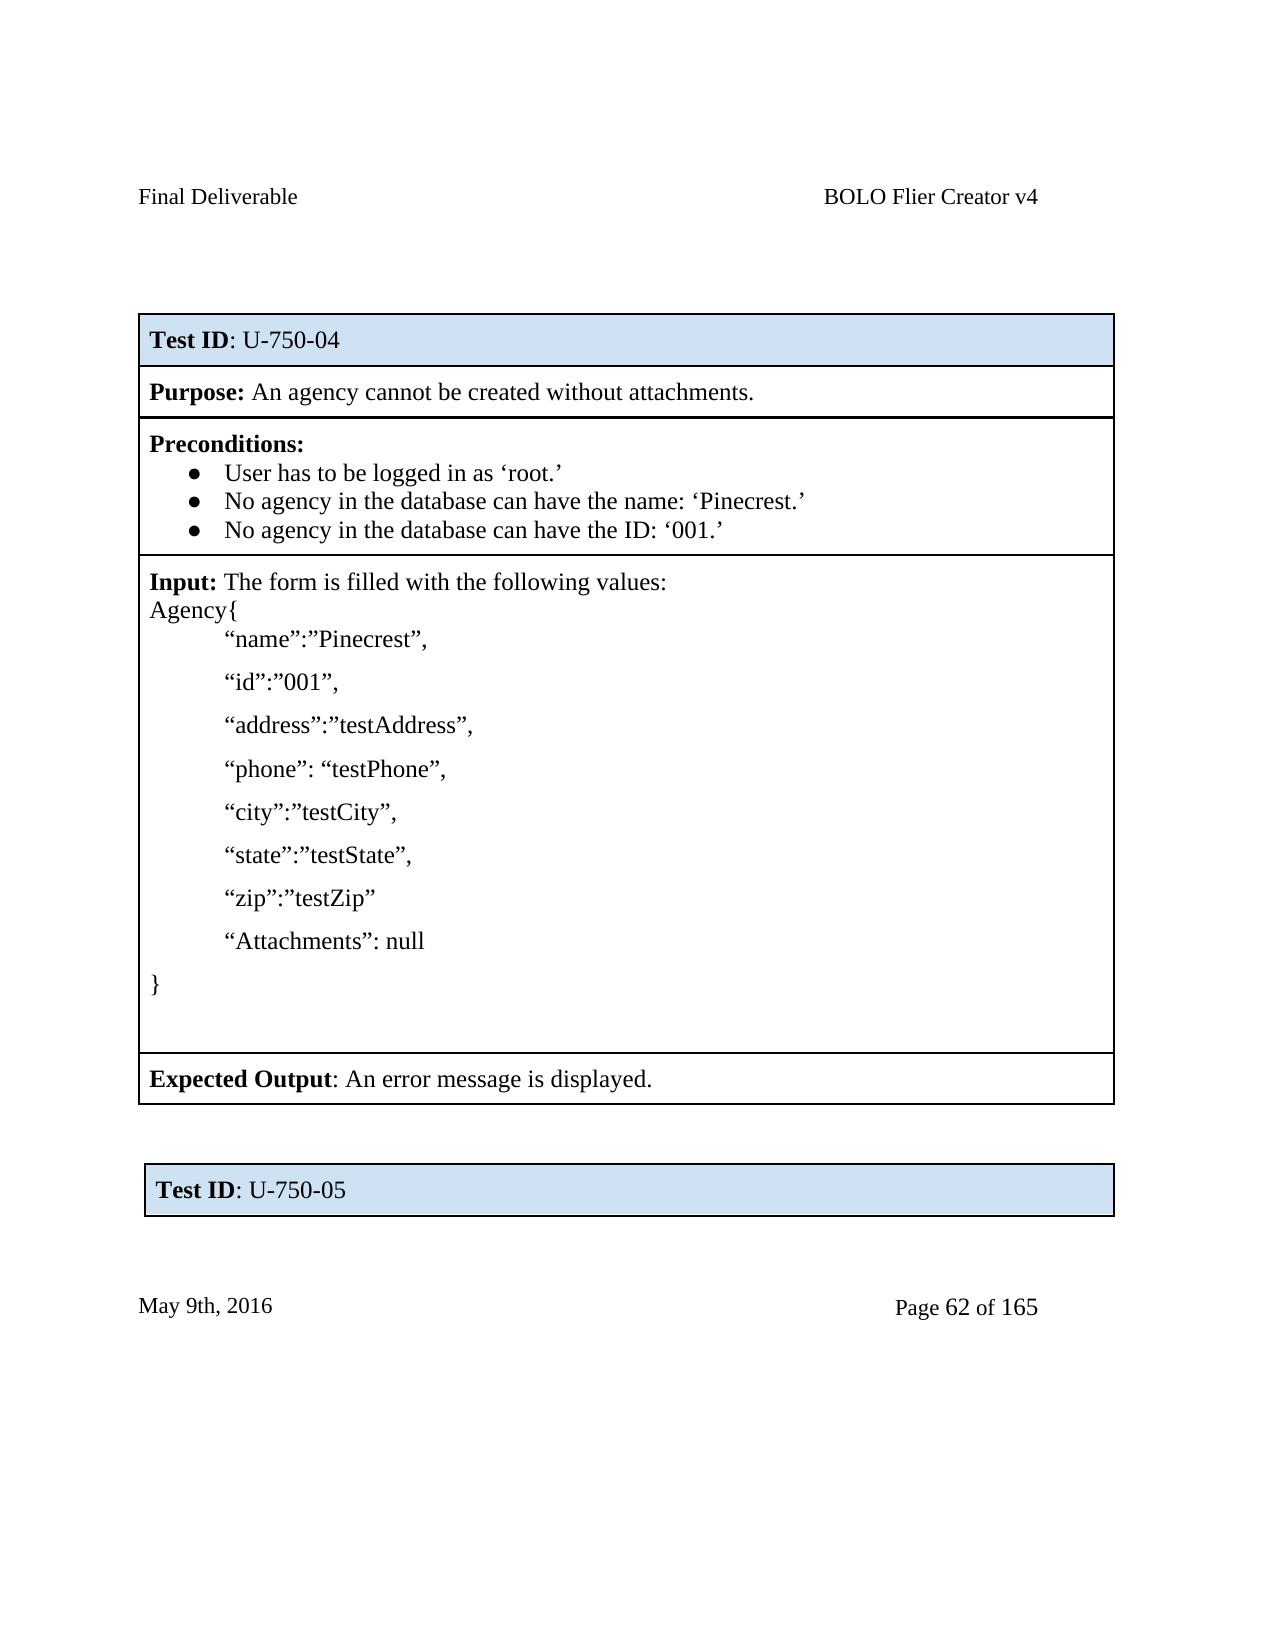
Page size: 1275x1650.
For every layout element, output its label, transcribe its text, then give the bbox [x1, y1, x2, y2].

table_header Test ID: U-750-04 [140, 315, 1113, 365]
table_cell Input: The form is filled with the following values: Agency{ “name”:”Pinecrest”, “id”:”001”, “address”:”testAddress”, “phone”: “testPhone”, “city”:”testCity”, “state”:”testState”, “zip”:”testZip” “Attachments”: null } [140, 556, 1113, 1052]
table_header Test ID: U-750-05 [146, 1165, 1113, 1214]
table_cell Purpose: An agency cannot be created without attachments. [140, 367, 1113, 416]
table_cell Expected Output: An error message is displayed. [140, 1054, 1113, 1103]
table_cell Preconditions: User has to be logged in as ‘root.’ No agency in the database can have the name: ‘Pinecrest.’ No agency in the database can have the ID: ‘001.’ [140, 419, 1113, 554]
